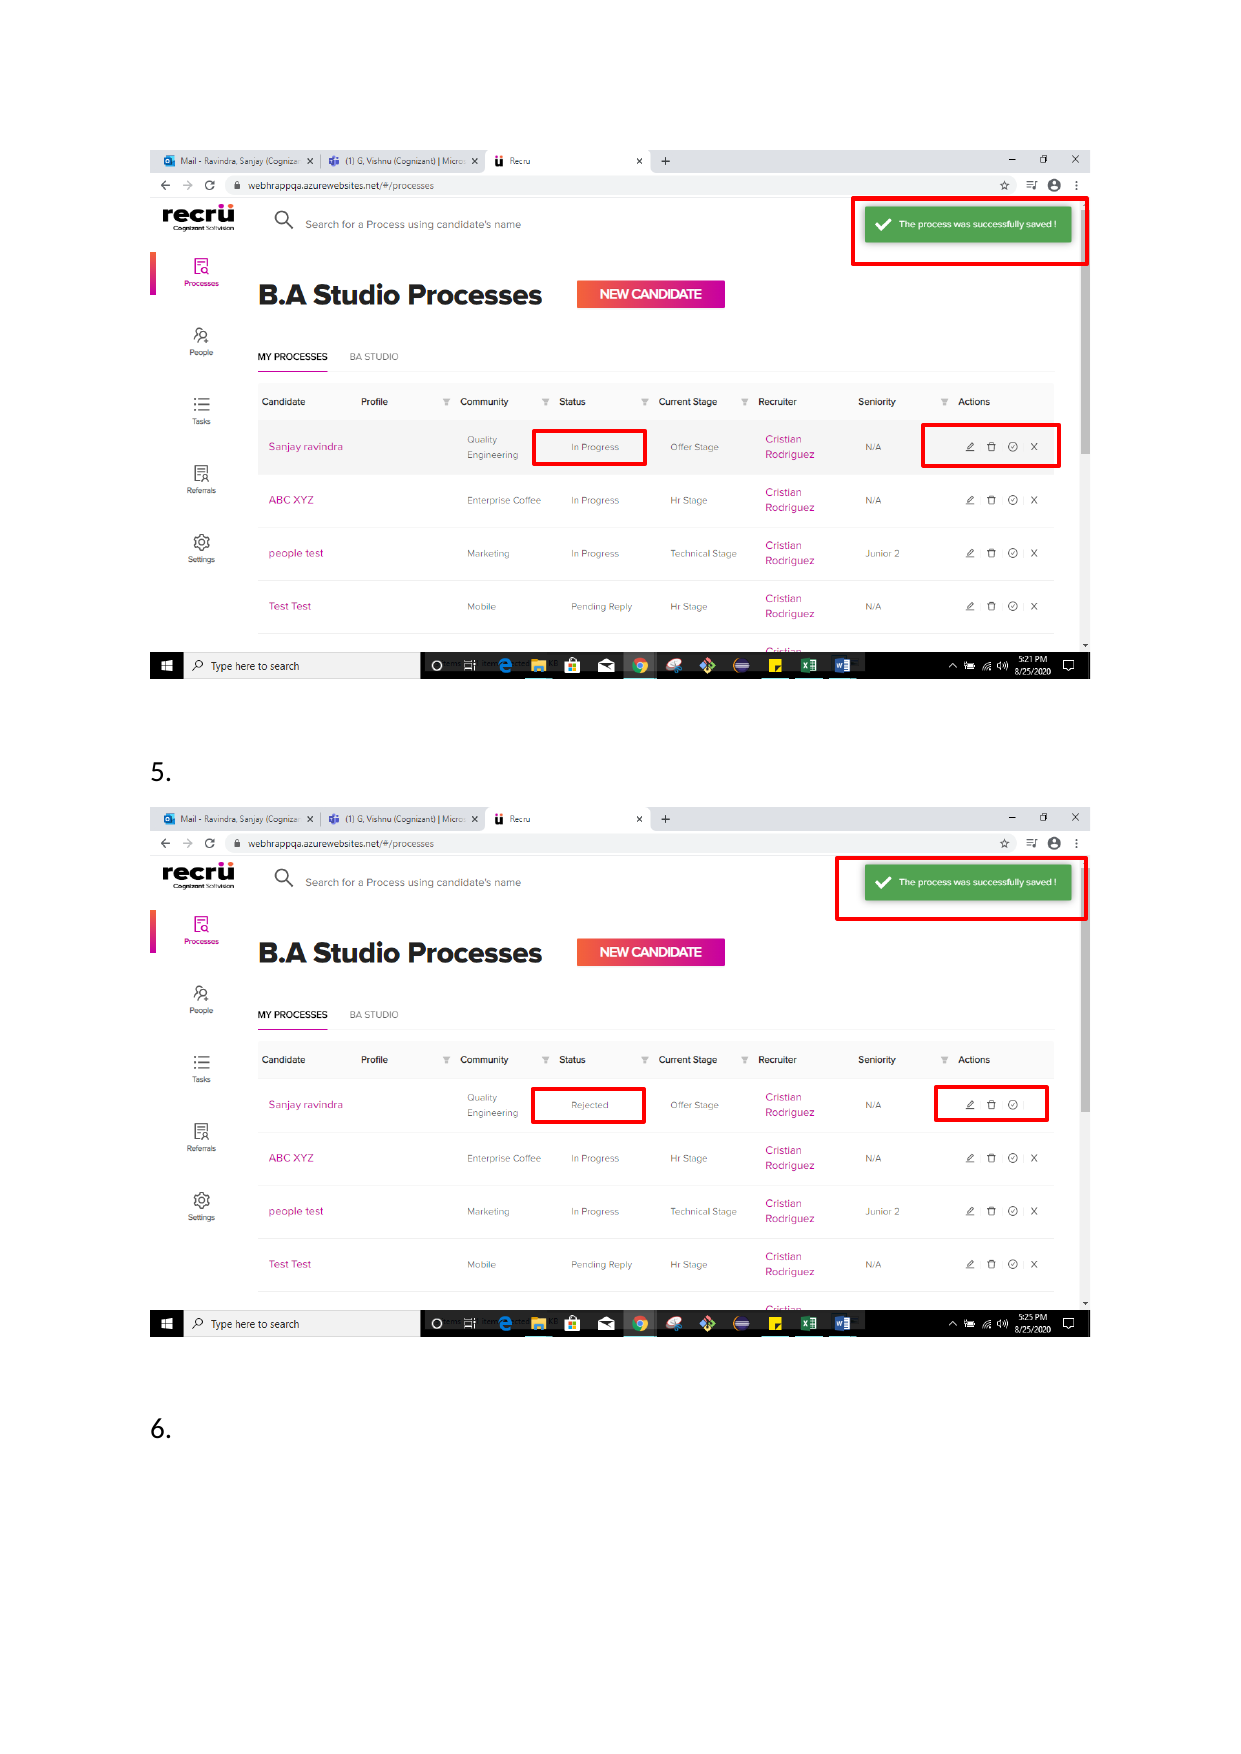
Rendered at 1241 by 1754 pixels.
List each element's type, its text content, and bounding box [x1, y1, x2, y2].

picture [150, 150, 1091, 679]
text 6. [150, 1410, 1090, 1446]
text 5. [150, 753, 1090, 788]
picture [150, 807, 1091, 1337]
